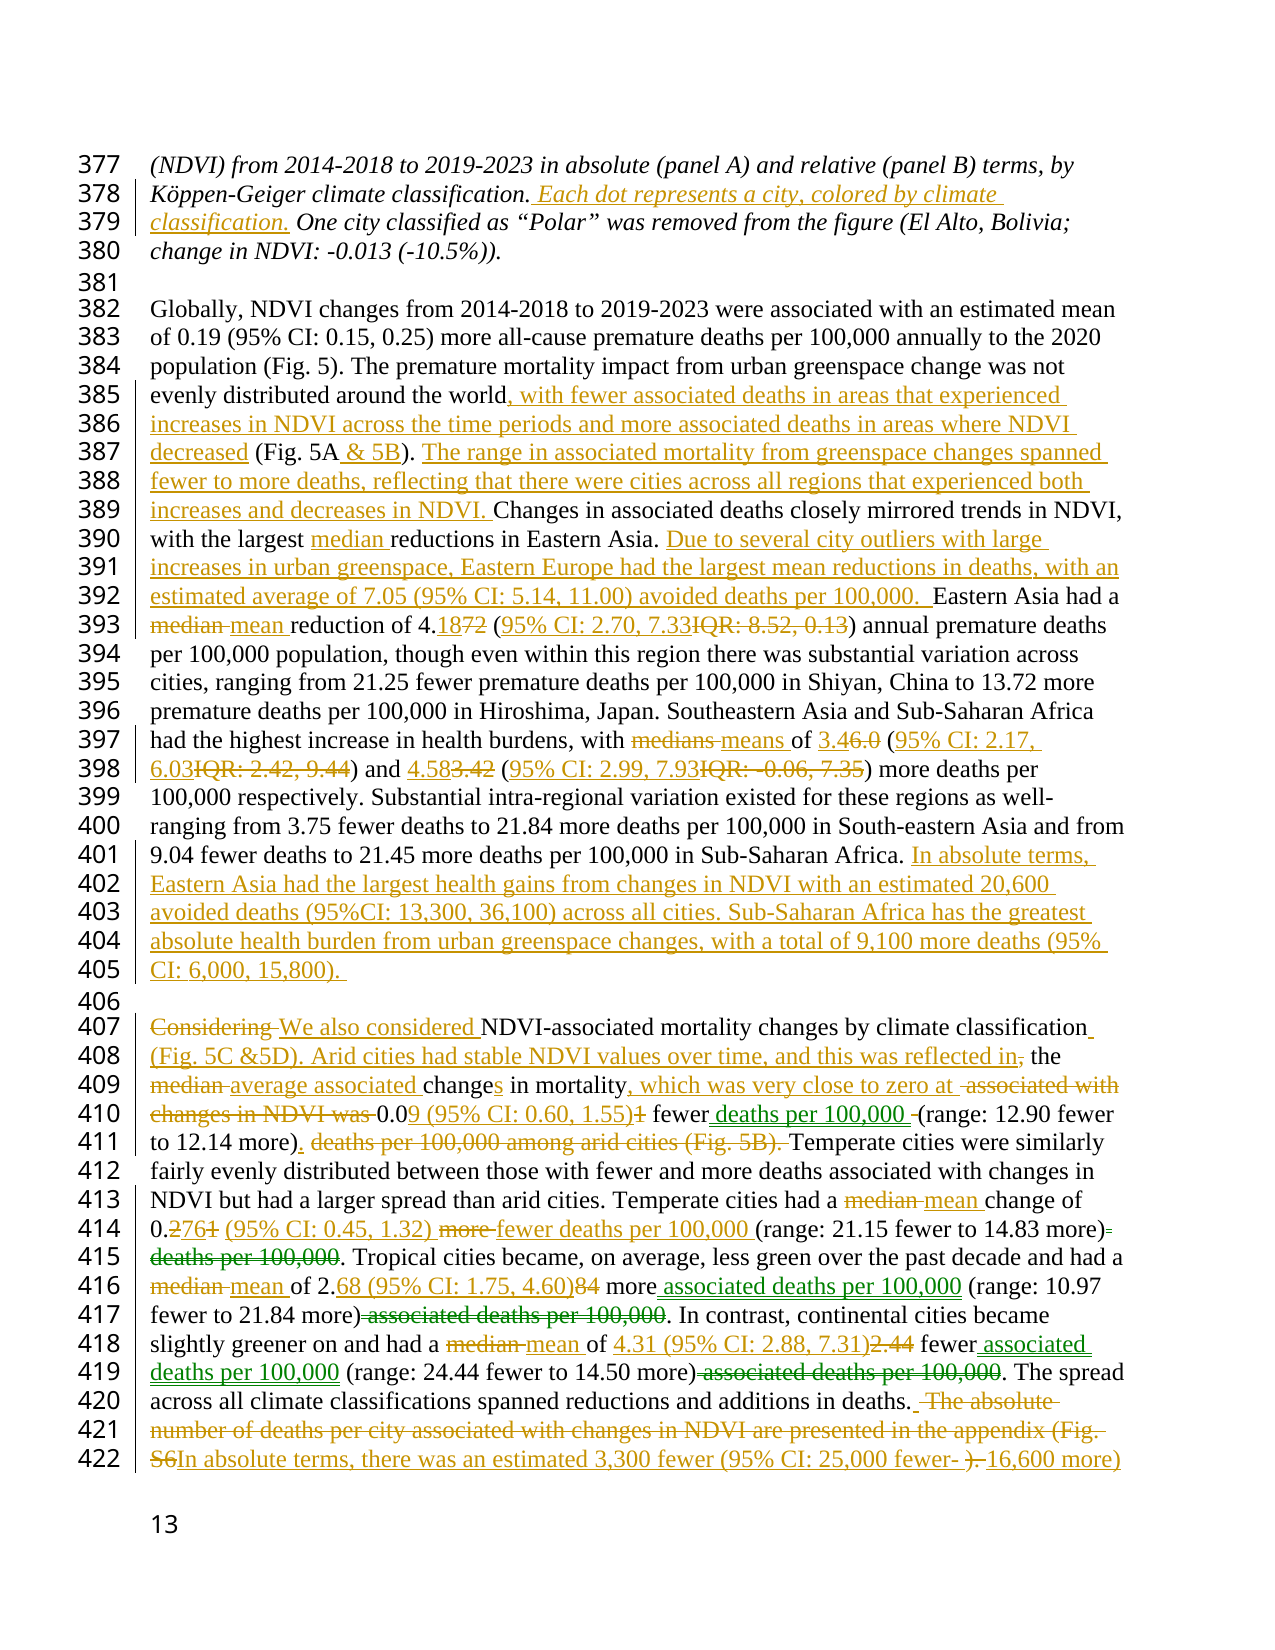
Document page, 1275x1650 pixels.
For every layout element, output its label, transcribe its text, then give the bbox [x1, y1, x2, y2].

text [150, 150, 1125, 265]
text Globally, NDVI changes from 2014-2018 to 2019-2023 were associated with an estimated mean of 0.19 (95% CI: 0.15, 0.25) more all-cause premature deaths per 100,000 annually to the 2020 population (Fig. 5). The premature mortality impact from urban greenspace change was not evenly distributed around the world (Fig. 5A). Changes in associated deaths closely mirrored trends in NDVI, with the largest reductions in Eastern Asia. Eastern Asia had a reduction of 4. () annual premature deaths per 100,000 population, though even within this region there was substantial variation across cities, ranging from 21.25 fewer premature deaths per 100,000 in Shiyan, China to 13.72 more premature deaths per 100,000 in Hiroshima, Japan. Southeastern Asia and Sub-Saharan Africa had the highest increase in health burdens, with of () and () more deaths per 100,000 respectively. Substantial intra-regional variation existed for these regions as well- ranging from 3.75 fewer deaths to 21.84 more deaths per 100,000 in South-eastern Asia and from 9.04 fewer deaths to 21.45 more deaths per 100,000 in Sub-Saharan Africa. [150, 294, 1125, 984]
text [150, 1012, 1125, 1472]
